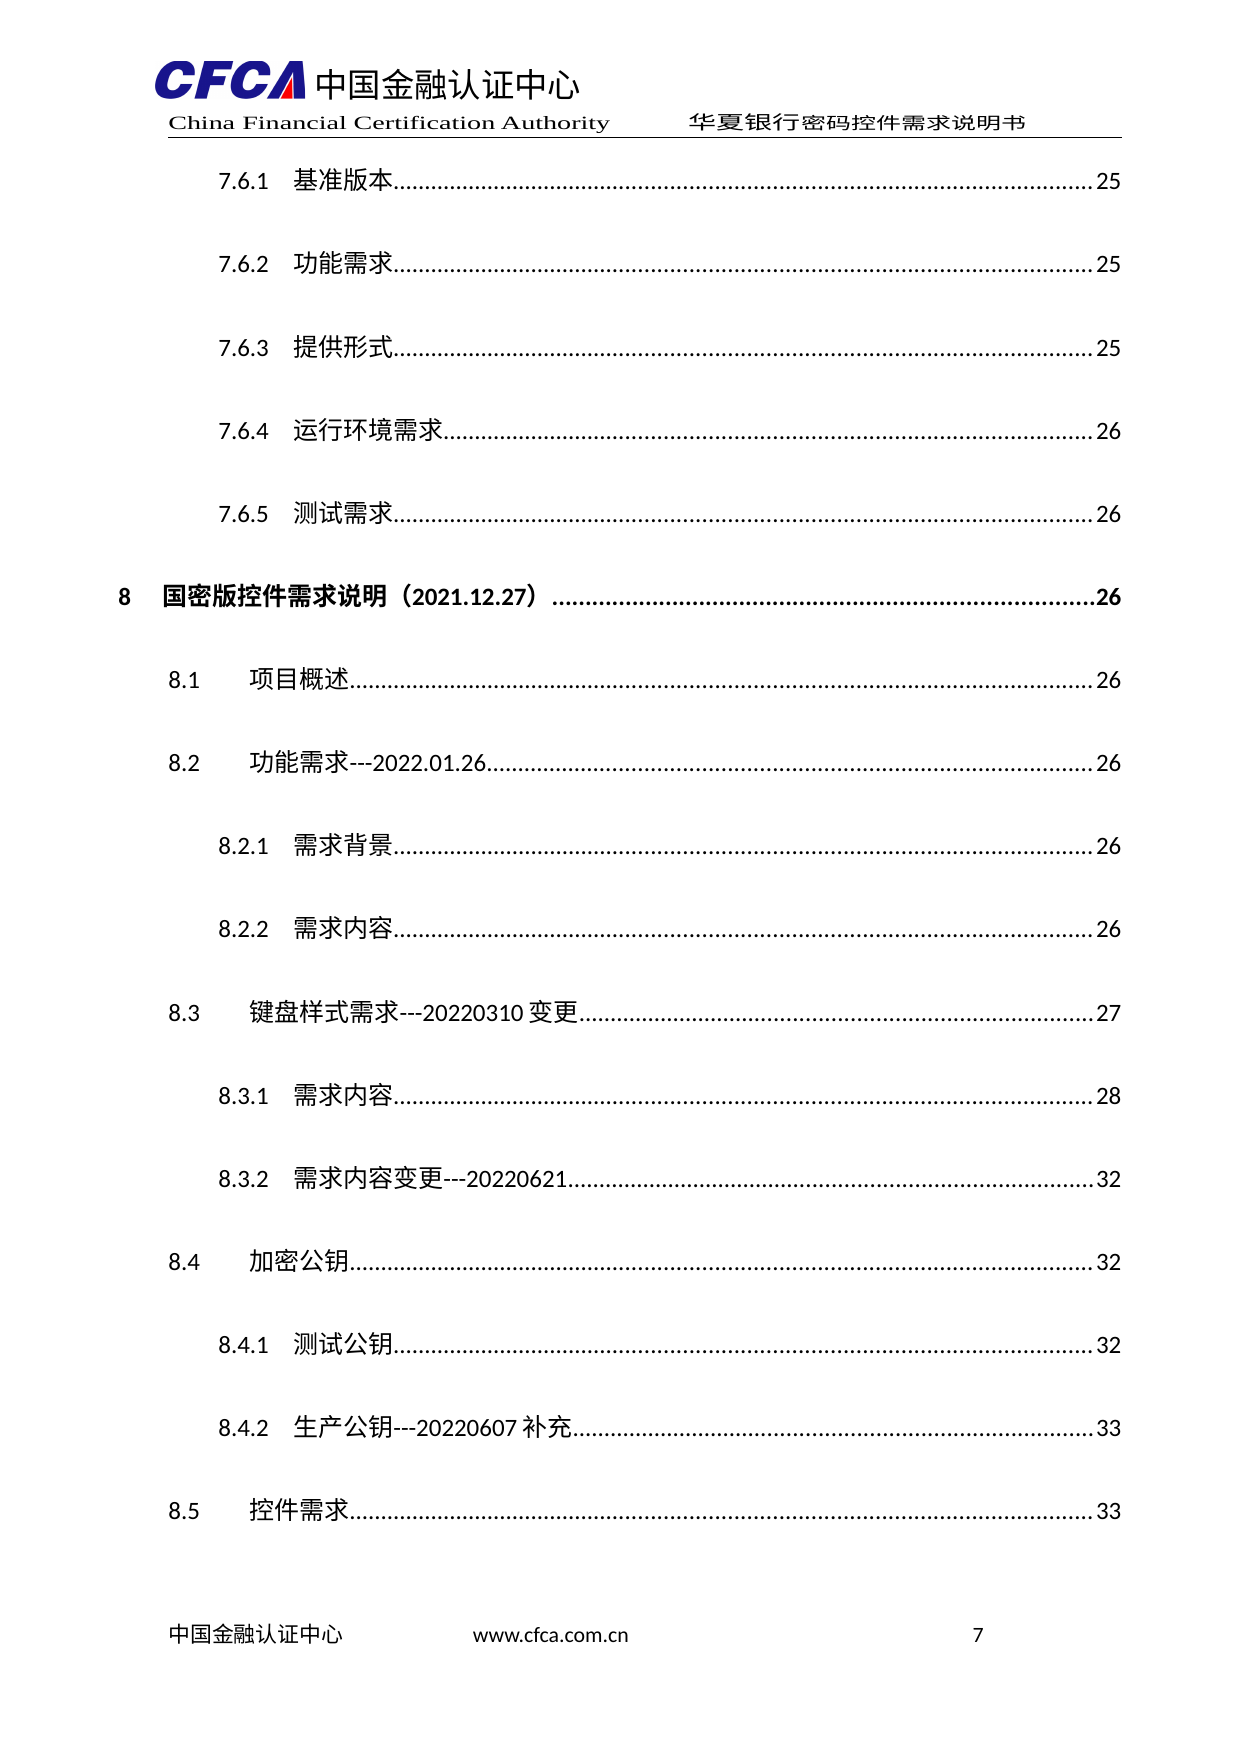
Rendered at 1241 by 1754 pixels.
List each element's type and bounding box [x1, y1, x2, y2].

picture [155, 61, 306, 99]
